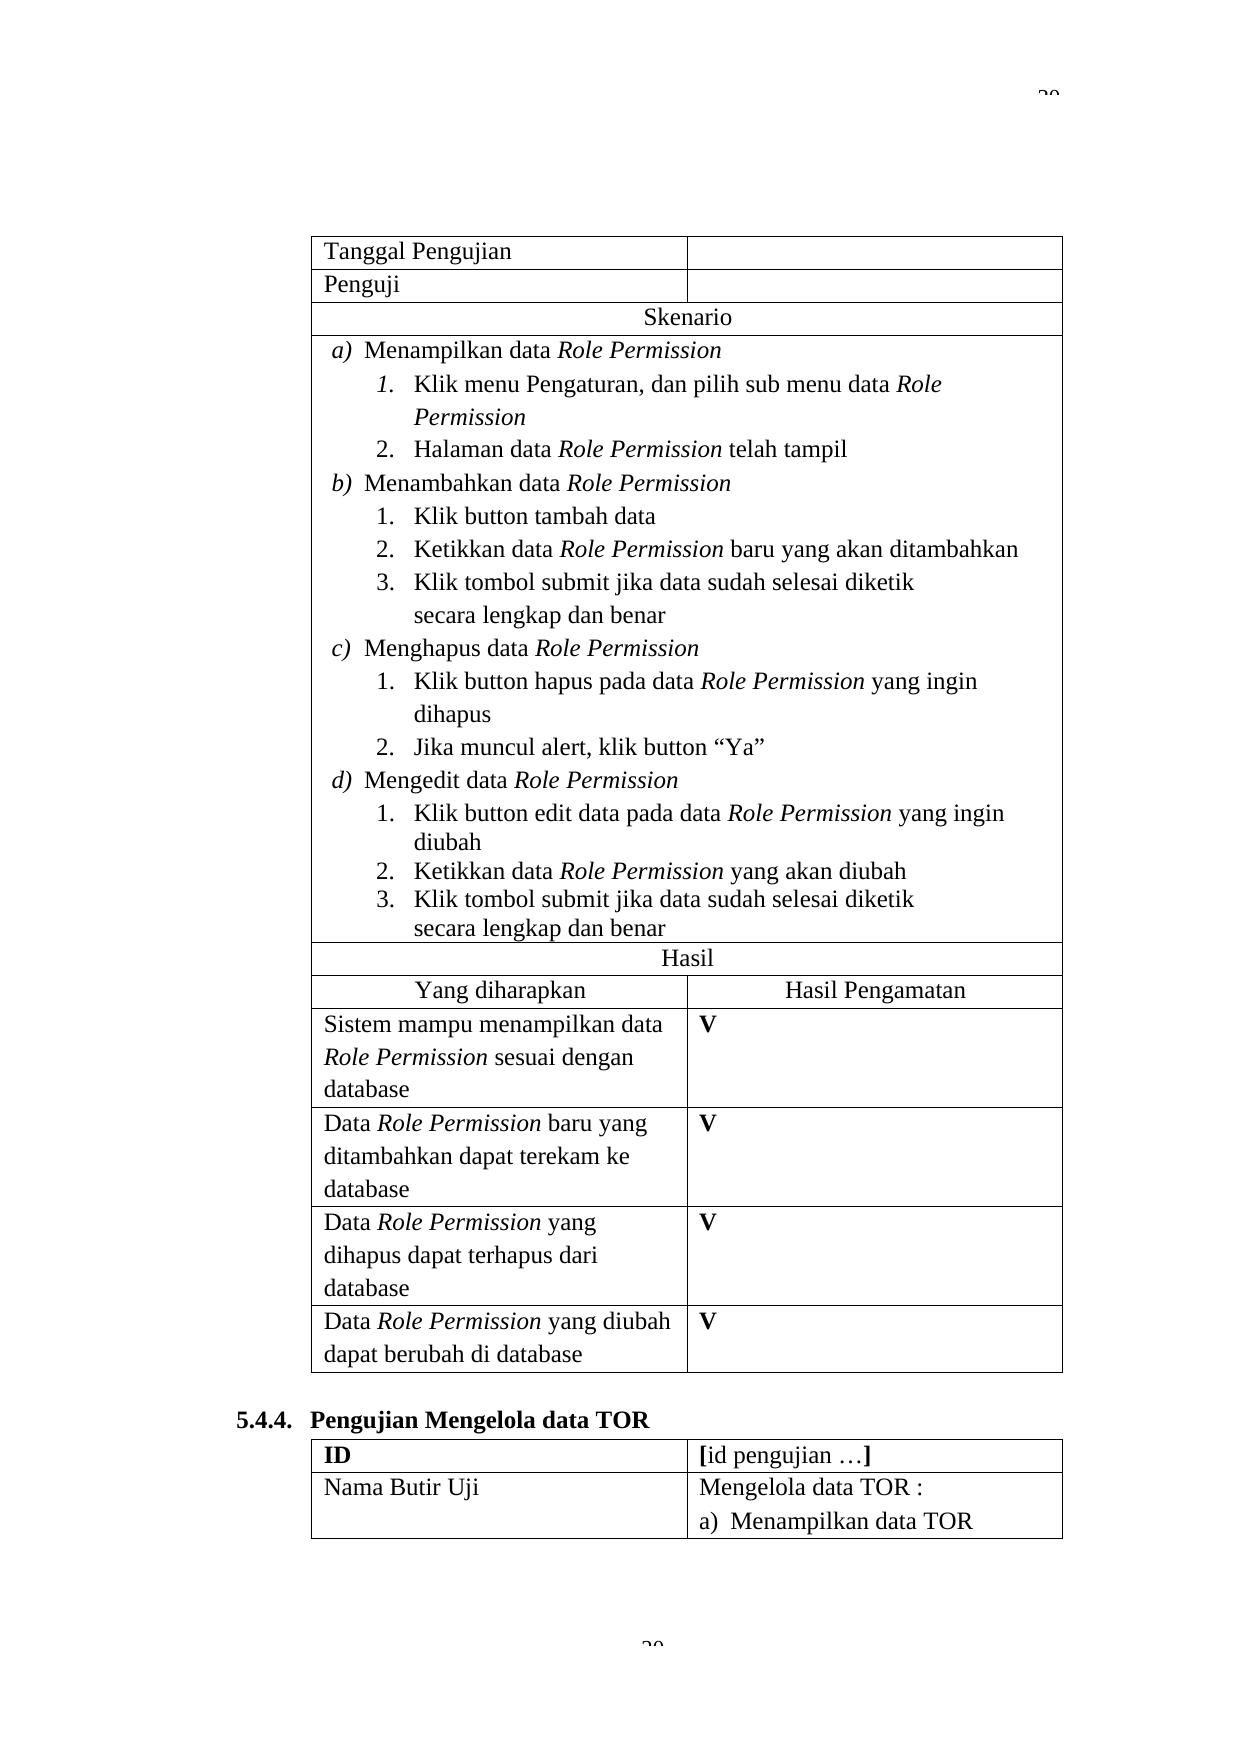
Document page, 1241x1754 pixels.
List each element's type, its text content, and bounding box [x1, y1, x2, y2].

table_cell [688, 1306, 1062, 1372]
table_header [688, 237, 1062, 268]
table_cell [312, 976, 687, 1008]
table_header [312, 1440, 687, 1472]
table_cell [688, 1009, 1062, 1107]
subtitle Pengujian Mengelola data TOR [236, 1406, 1076, 1434]
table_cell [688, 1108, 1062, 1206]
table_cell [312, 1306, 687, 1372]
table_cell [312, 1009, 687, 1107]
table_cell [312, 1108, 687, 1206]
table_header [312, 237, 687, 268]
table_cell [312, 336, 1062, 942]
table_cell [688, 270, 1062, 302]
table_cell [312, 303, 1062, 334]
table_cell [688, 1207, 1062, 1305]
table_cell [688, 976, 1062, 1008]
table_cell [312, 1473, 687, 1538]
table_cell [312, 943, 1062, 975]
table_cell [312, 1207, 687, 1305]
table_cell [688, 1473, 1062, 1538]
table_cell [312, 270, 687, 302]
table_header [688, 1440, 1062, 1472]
